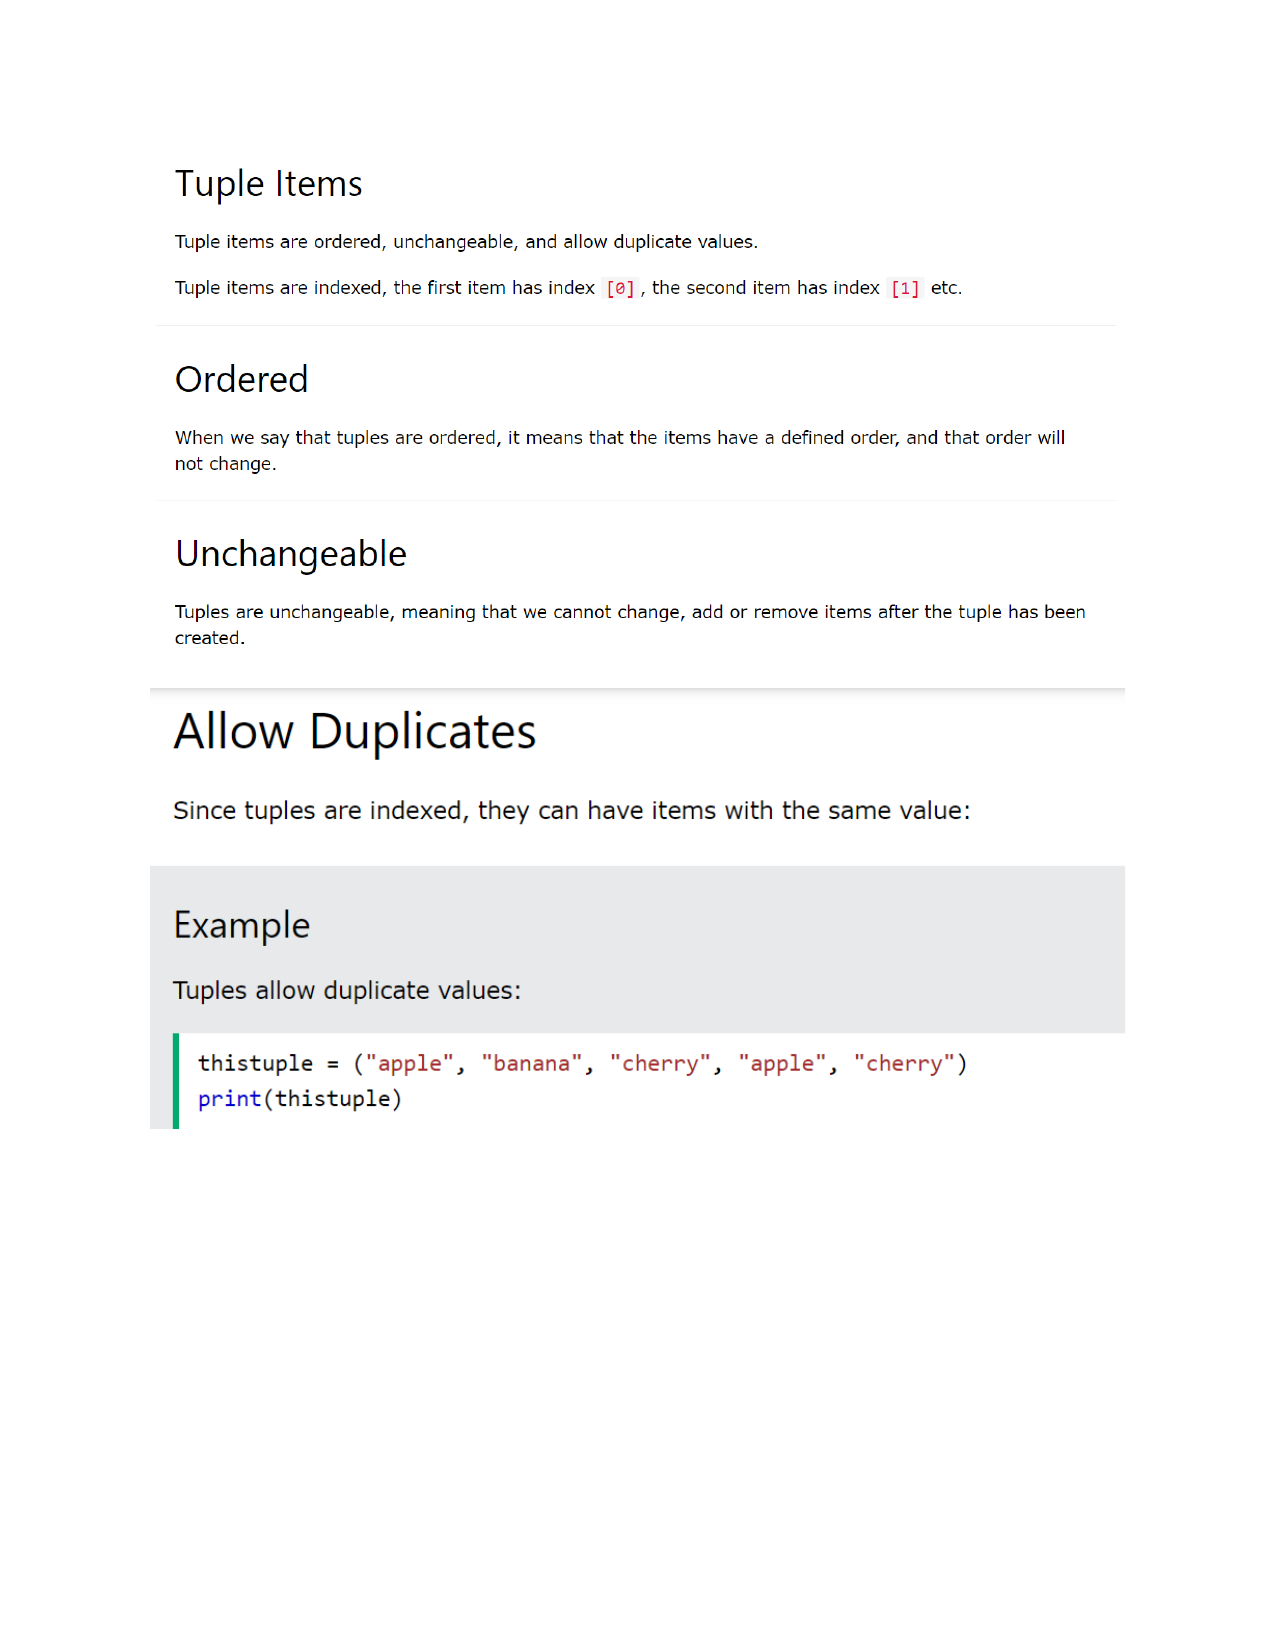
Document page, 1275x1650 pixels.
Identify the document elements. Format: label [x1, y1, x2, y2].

picture [150, 688, 1125, 1129]
picture [150, 150, 1125, 670]
